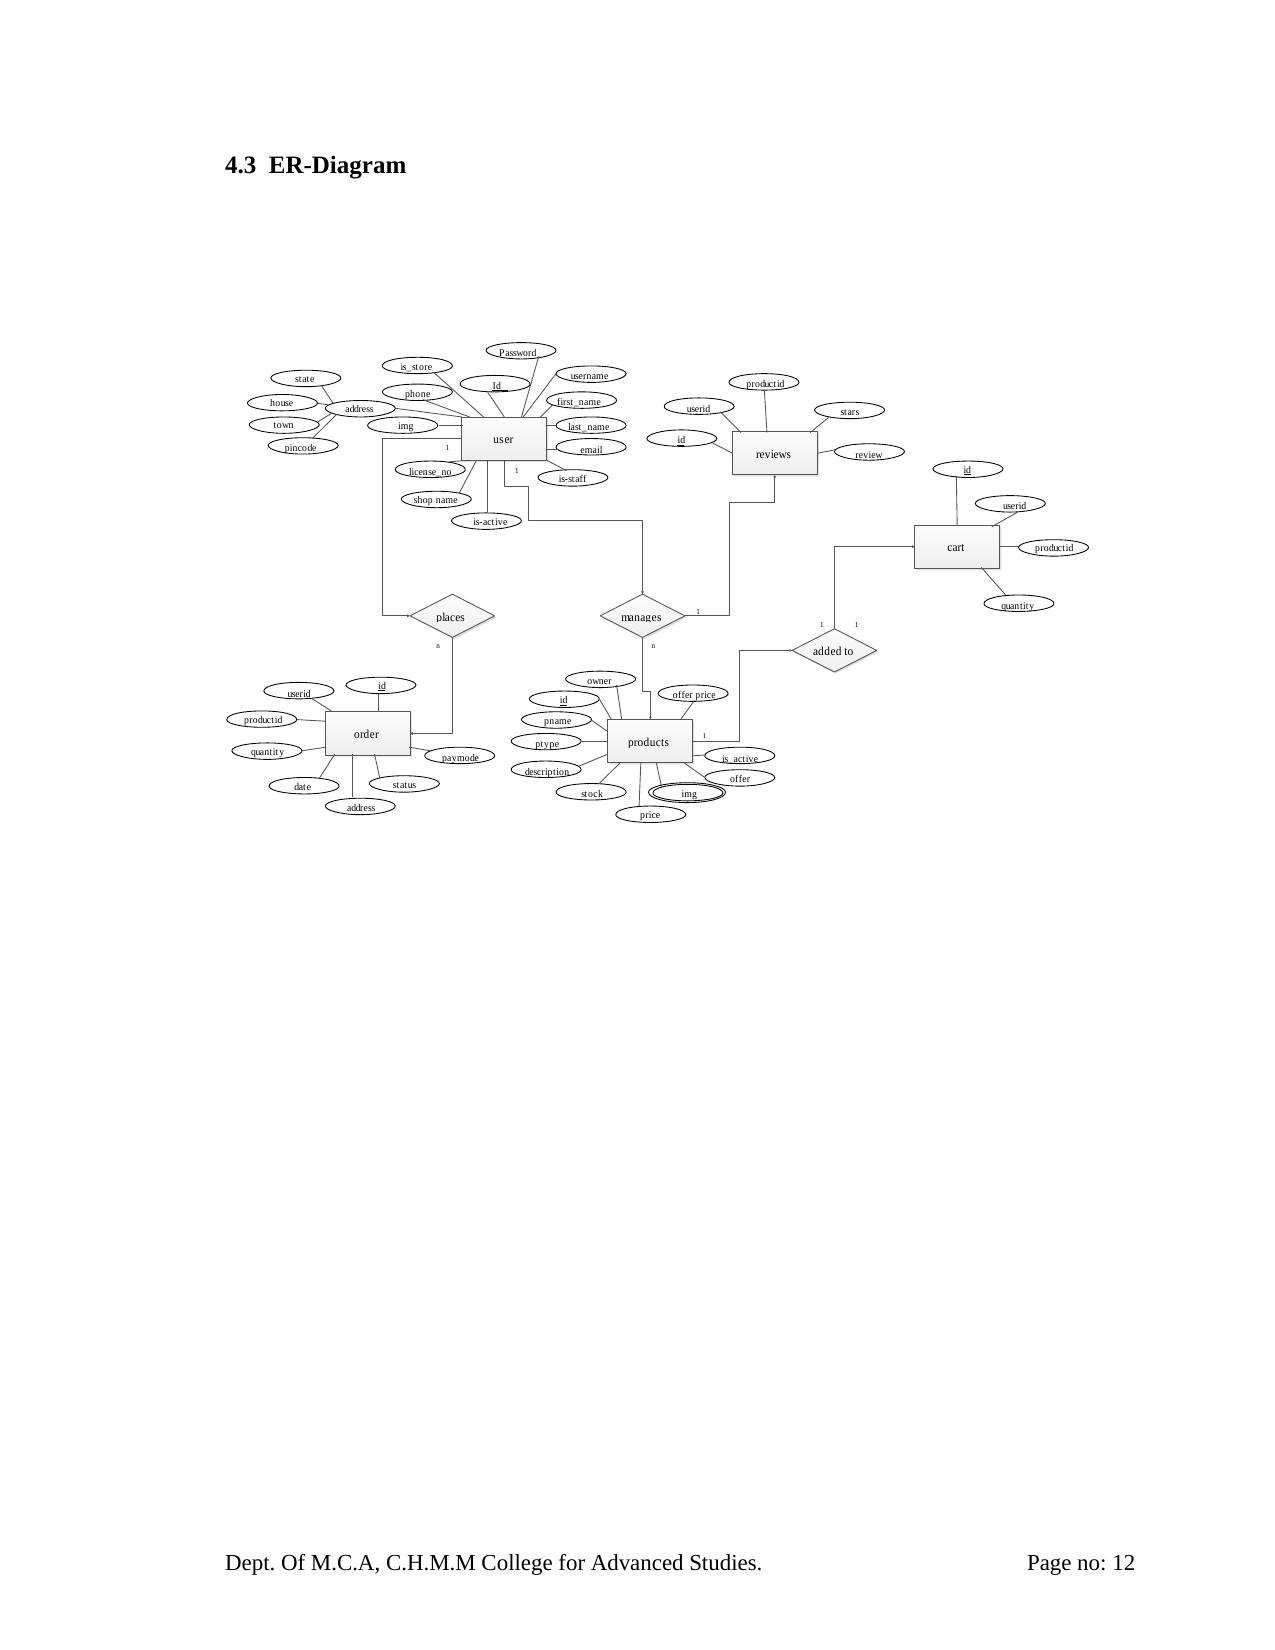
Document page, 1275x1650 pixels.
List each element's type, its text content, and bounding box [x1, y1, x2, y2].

text 4.3 ER-Diagram [225, 150, 1125, 179]
